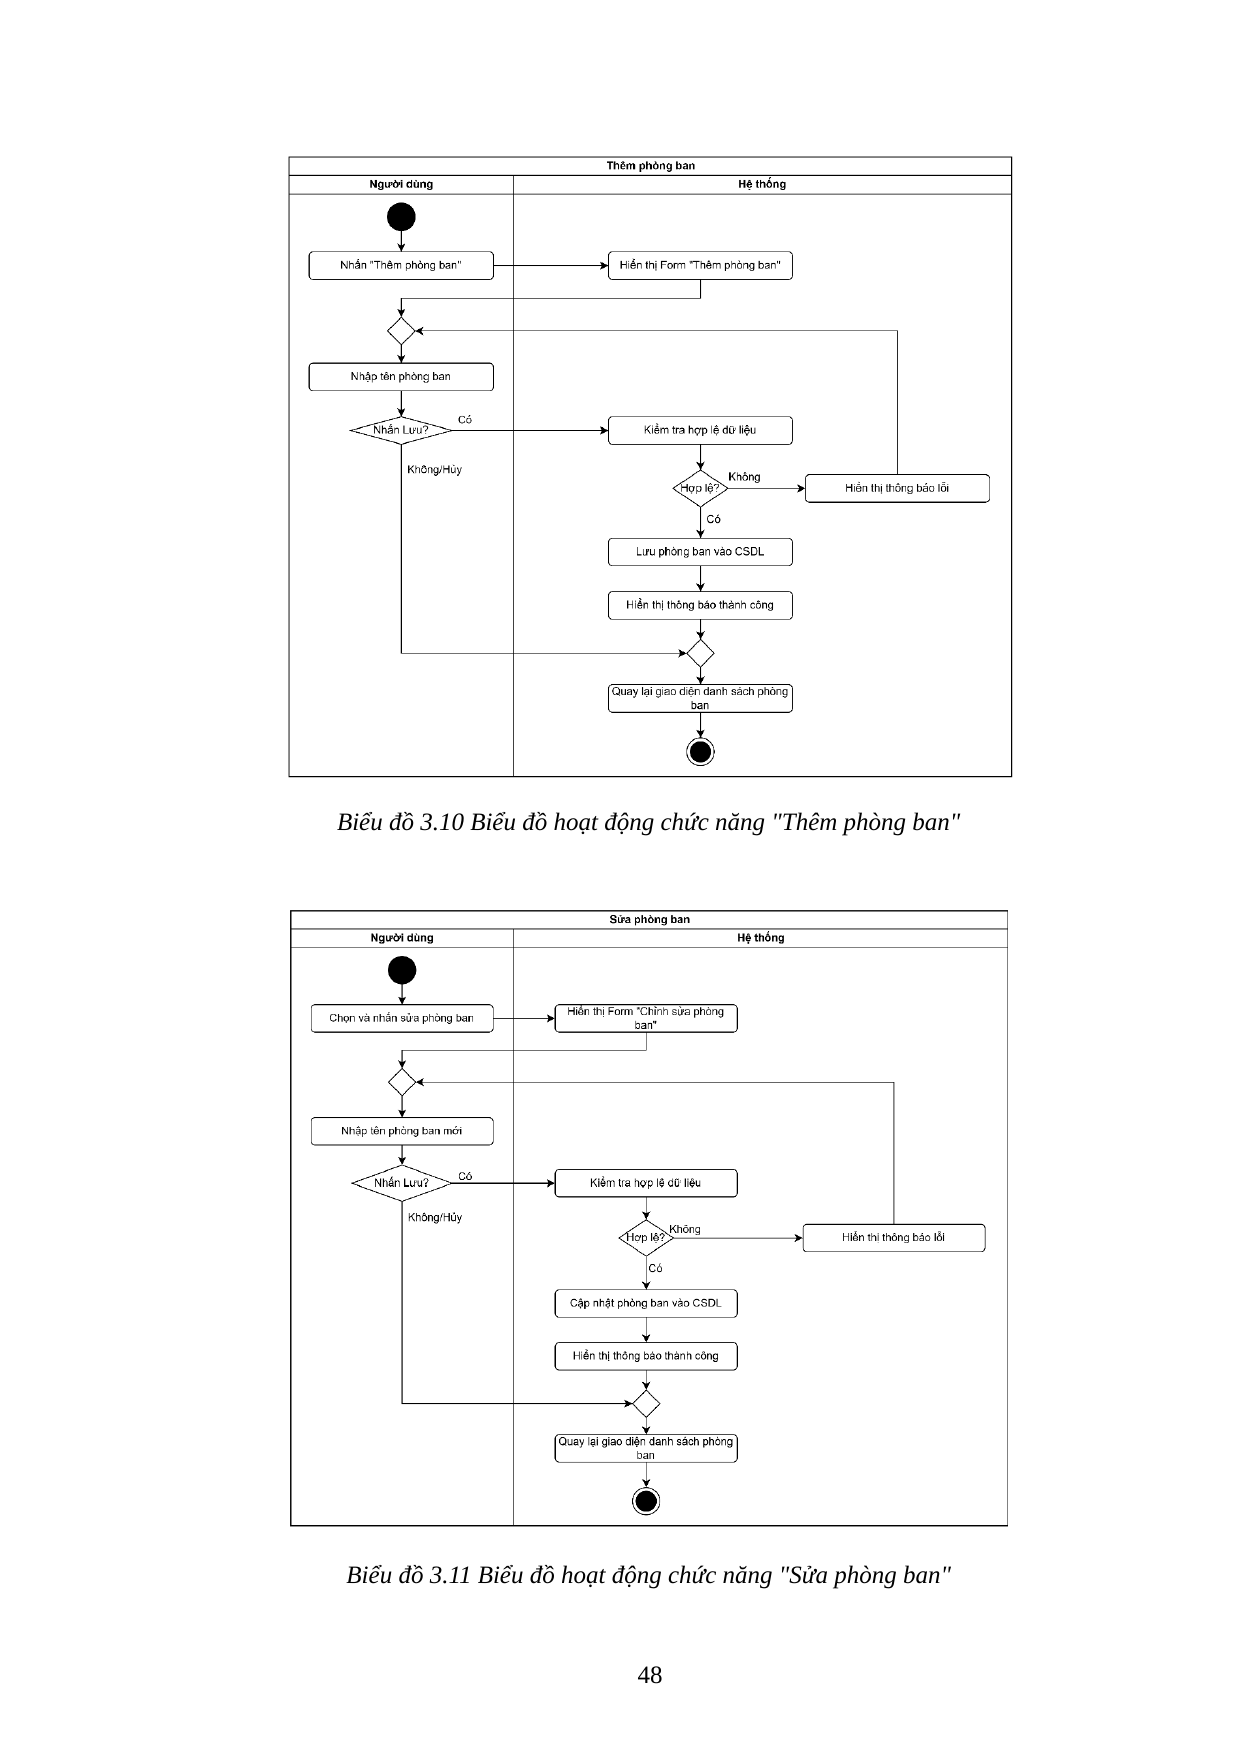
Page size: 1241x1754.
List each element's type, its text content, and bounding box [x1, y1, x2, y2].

text Biểu đồ . Biểu đồ hoạt động chức năng "Thêm phòng ban" [177, 807, 1122, 836]
text Biểu đồ . Biểu đồ hoạt động chức năng "Sửa phòng ban" [177, 1560, 1122, 1588]
picture [282, 901, 1018, 1535]
picture [279, 147, 1021, 786]
